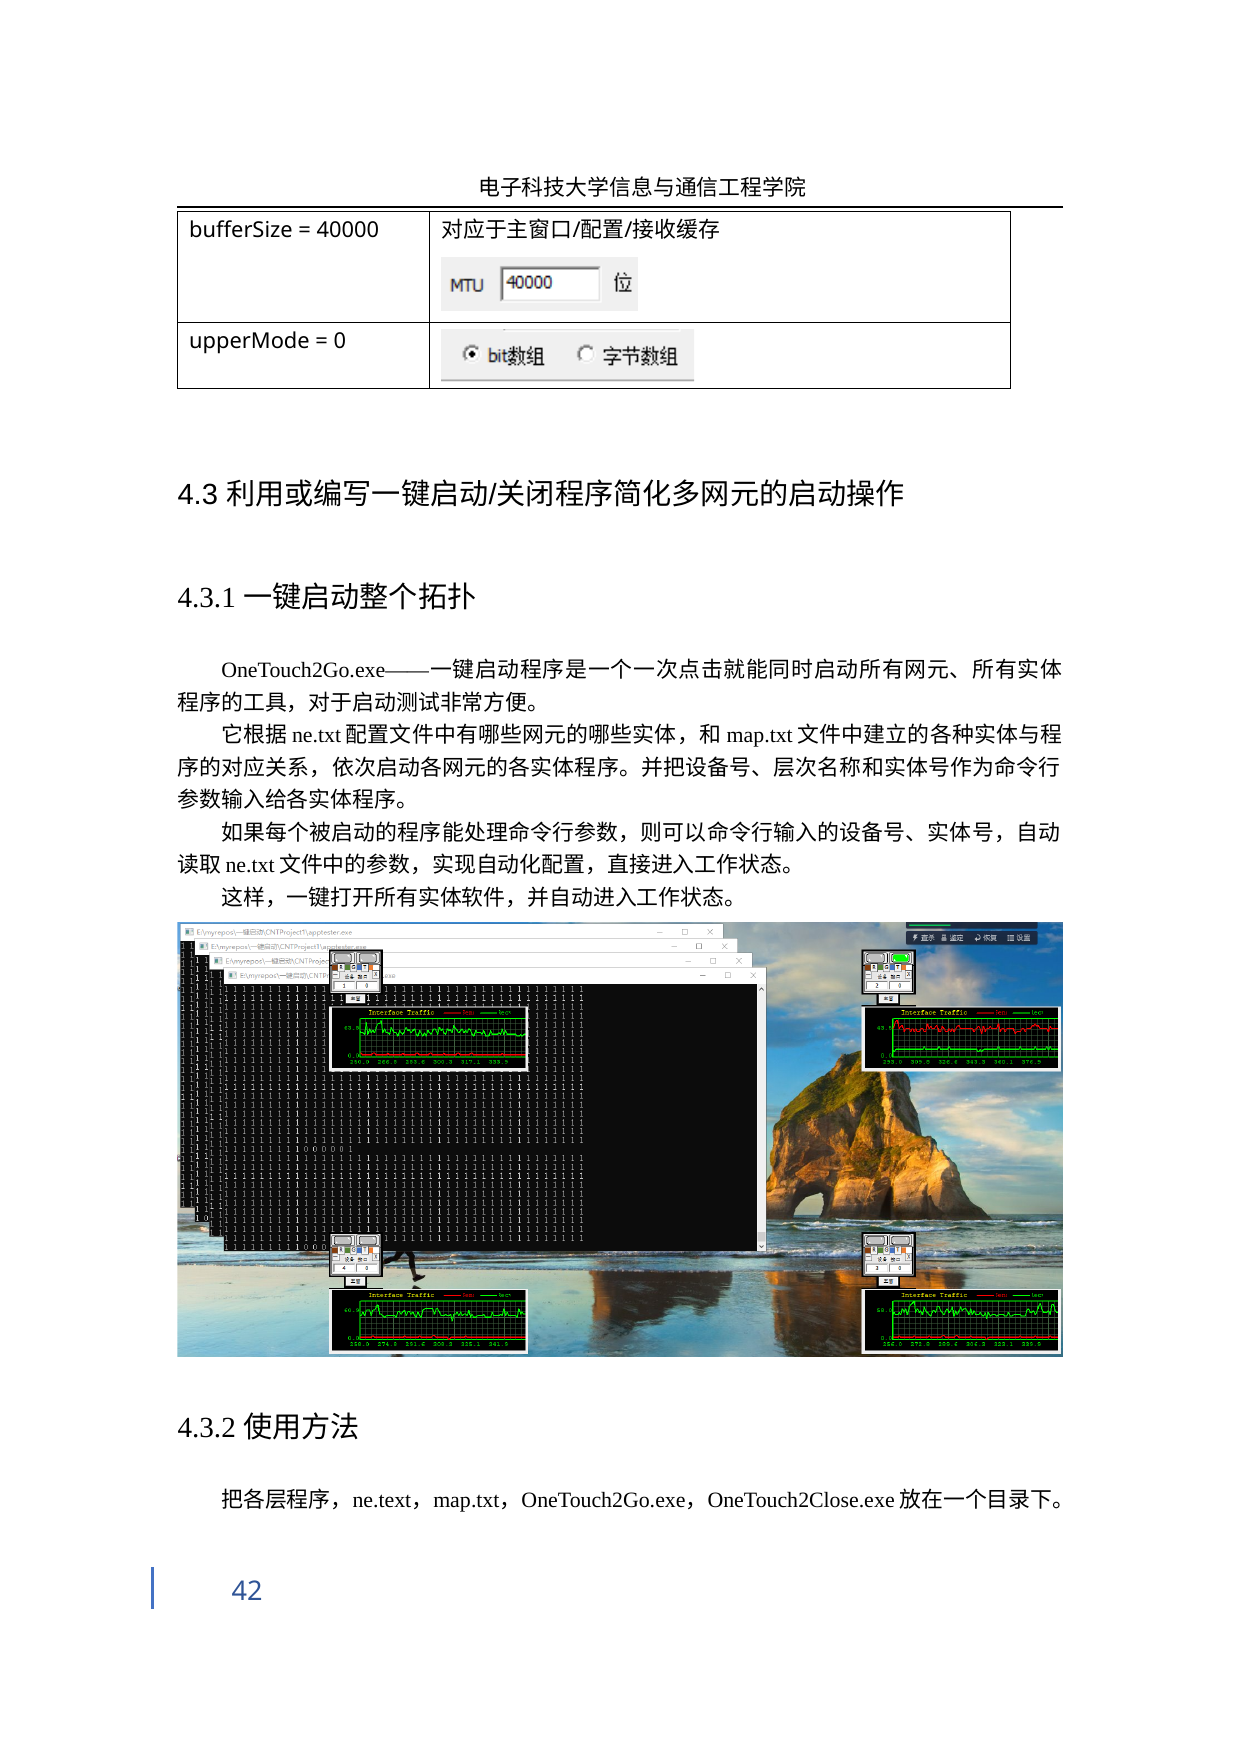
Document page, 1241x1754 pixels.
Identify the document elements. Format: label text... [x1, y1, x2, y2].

text 把各层程序，ne.text，map.txt，OneTouch2Go.exe，OneTouch2Close.exe放在一个目录下。 [177, 1482, 1063, 1514]
table_cell [430, 323, 1010, 388]
subtitle 使用方法 [177, 1392, 1063, 1457]
text 这样，一键打开所有实体软件，并自动进入工作状态。 [177, 879, 1063, 912]
subtitle 一键启动整个拓扑 [177, 562, 1063, 627]
text 如果每个被启动的程序能处理命令行参数，则可以命令行输入的设备号、实体号，自动读取ne.txt文件中的参数，实现自动化配置，直接进入工作状态。 [177, 814, 1063, 879]
text OneTouch2Go.exe——一键启动程序是一个一次点击就能同时启动所有网元、所有实体程序的工具，对于启动测试非常方便。 [177, 652, 1063, 717]
text 它根据ne.txt配置文件中有哪些网元的哪些实体，和map.txt文件中建立的各种实体与程序的对应关系，依次启动各网元的各实体程序。并把设备号、层次名称和实体号作为命令行参数输入给各实体程序。 [177, 717, 1063, 814]
picture [177, 922, 1063, 1357]
subtitle 利用或编写一键启动/关闭程序简化多网元的启动操作 [177, 459, 1063, 524]
table_cell bufferSize = 40000 [178, 212, 429, 322]
table_cell upperMode = 0 [178, 323, 429, 388]
table_cell 对应于主窗口/配置/接收缓存 [430, 212, 1010, 322]
